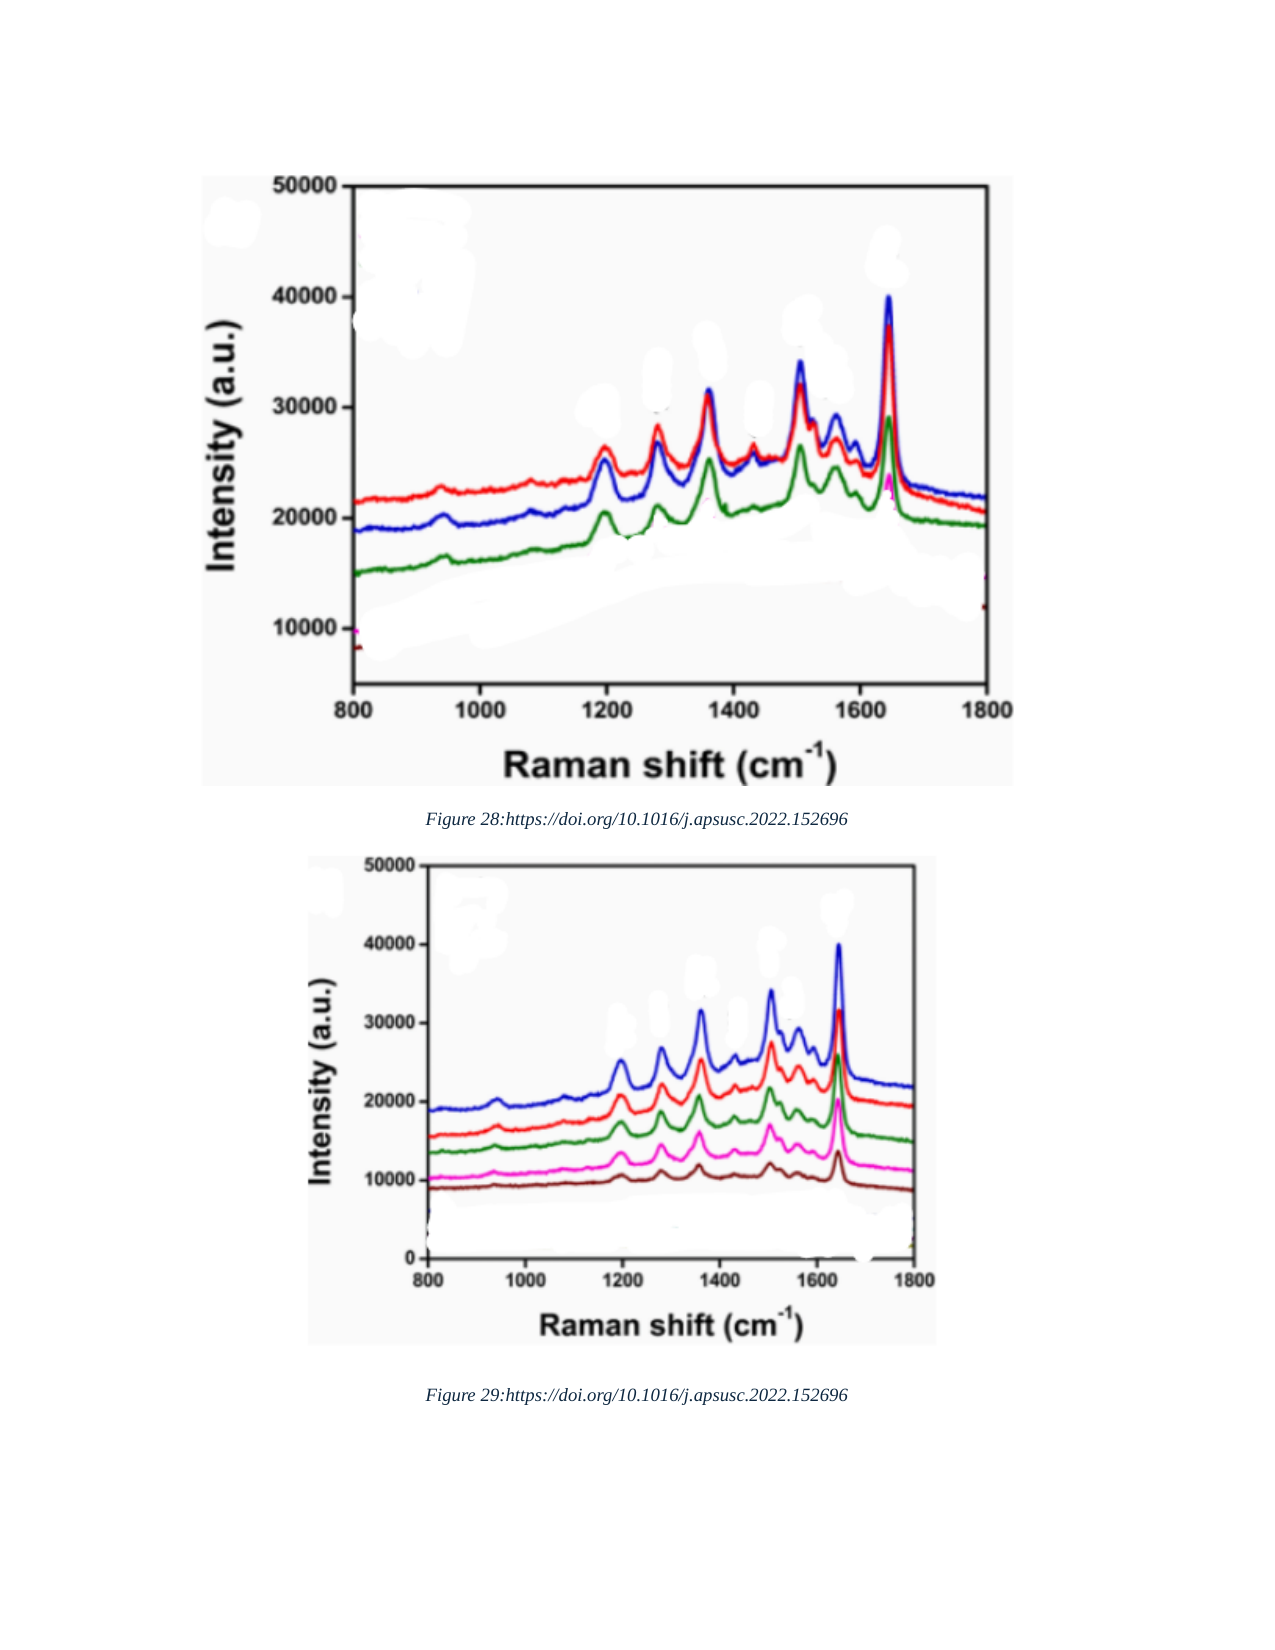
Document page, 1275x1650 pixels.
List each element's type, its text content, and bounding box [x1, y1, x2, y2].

picture [175, 150, 1100, 786]
picture [299, 850, 976, 1363]
text Figure 29:https://doi.org/10.1016/j.apsusc.2022.152696 [150, 1384, 1125, 1406]
text Figure 28:https://doi.org/10.1016/j.apsusc.2022.152696 [150, 808, 1125, 829]
